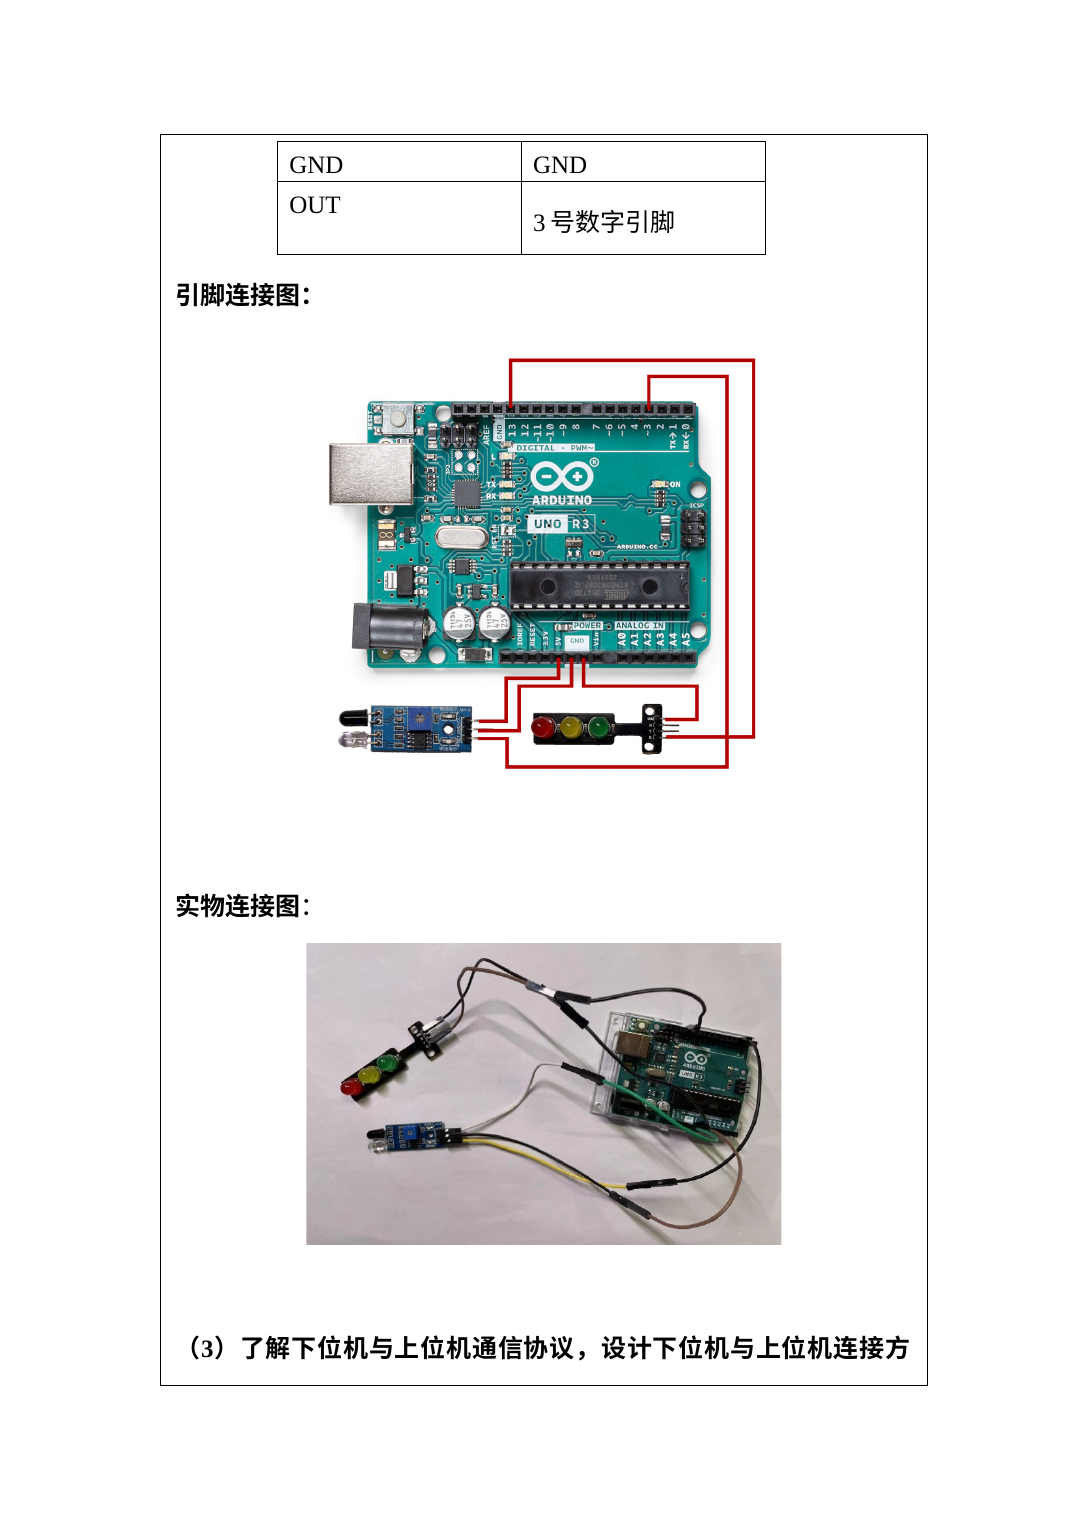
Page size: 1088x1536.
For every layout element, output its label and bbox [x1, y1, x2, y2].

table_cell [161, 135, 927, 1384]
picture [306, 943, 782, 1245]
picture [313, 332, 774, 782]
